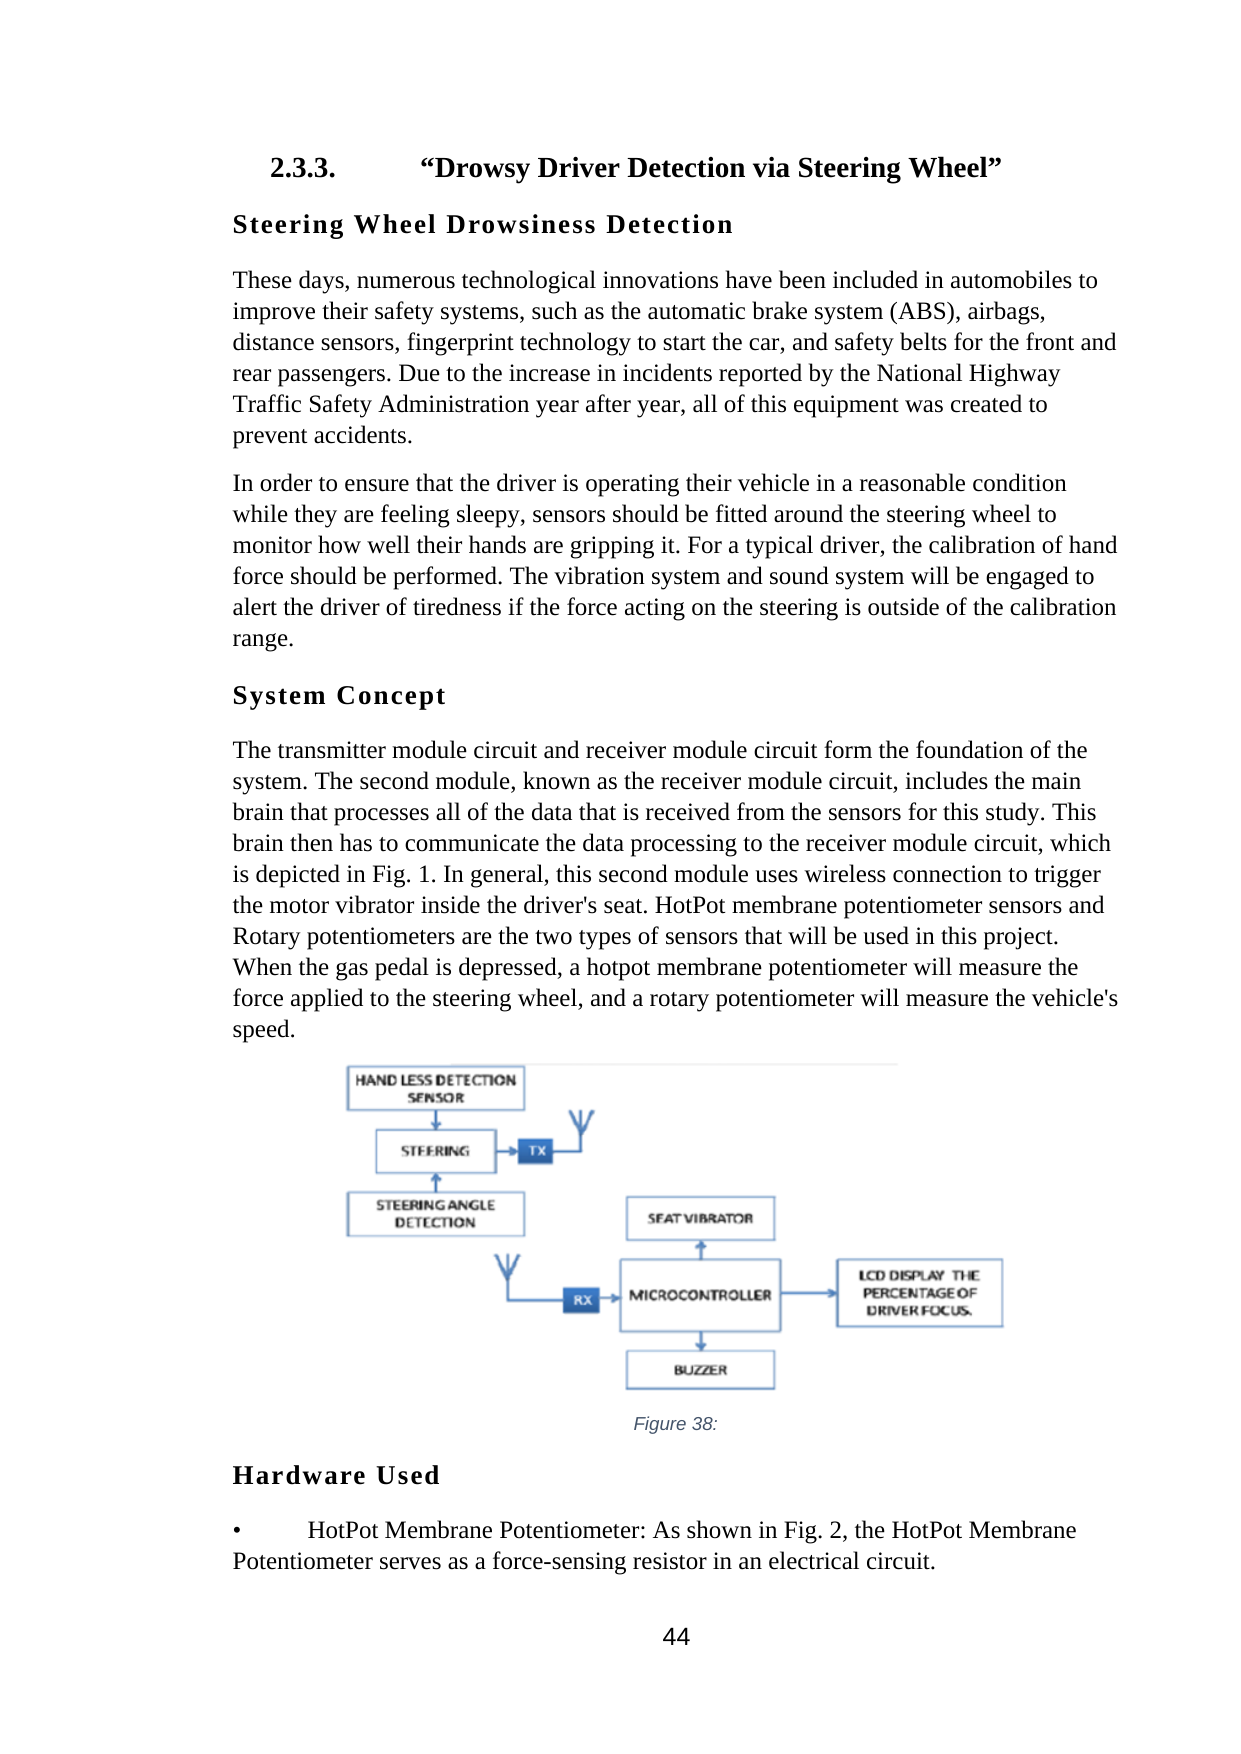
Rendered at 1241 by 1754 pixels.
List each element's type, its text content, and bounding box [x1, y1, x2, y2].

text The transmitter module circuit and receiver module circuit form the foundation of the system. The second module, known as the receiver module circuit, includes the main brain that processes all of the data that is received from the sensors for this study. This brain then has to communicate the data processing to the receiver module circuit, which is depicted in Fig. 1. In general, this second module uses wireless connection to trigger the motor vibrator inside the driver's seat. HotPot membrane potentiometer sensors and Rotary potentiometers are the two types of sensors that will be used in this project. When the gas pedal is depressed, a hotpot membrane potentiometer will measure the force applied to the steering wheel, and a rotary potentiometer will measure the vehicle's speed. [232, 735, 1120, 1043]
subtitle System Concept [232, 679, 1120, 710]
text These days, numerous technological innovations have been included in automobiles to improve their safety systems, such as the automatic brake system (ABS), airbags, distance sensors, fingerprint technology to start the car, and safety belts for the front and rear passengers. Due to the increase in incidents reported by the National Highway Traffic Safety Administration year after year, all of this equipment was created to prevent accidents. [232, 265, 1120, 449]
subtitle “Drowsy Driver Detection via Steering Wheel” [270, 150, 1120, 183]
subtitle Steering Wheel Drowsiness Detection [232, 208, 1120, 240]
picture [343, 1062, 1010, 1394]
text • HotPot Membrane Potentiometer: As shown in Fig. 2, the HotPot Membrane Potentiometer serves as a force-sensing resistor in an electrical circuit. [232, 1515, 1120, 1575]
text Figure 38: [232, 1412, 1120, 1434]
subtitle Hardware Used [232, 1459, 1120, 1490]
text In order to ensure that the driver is operating their vehicle in a reasonable condition while they are feeling sleepy, sensors should be fitted around the steering wheel to monitor how well their hands are gripping it. For a typical driver, the calibration of hand force should be performed. The vibration system and sound system will be engaged to alert the driver of tiredness if the force acting on the steering is outside of the calibration range. [232, 468, 1120, 652]
